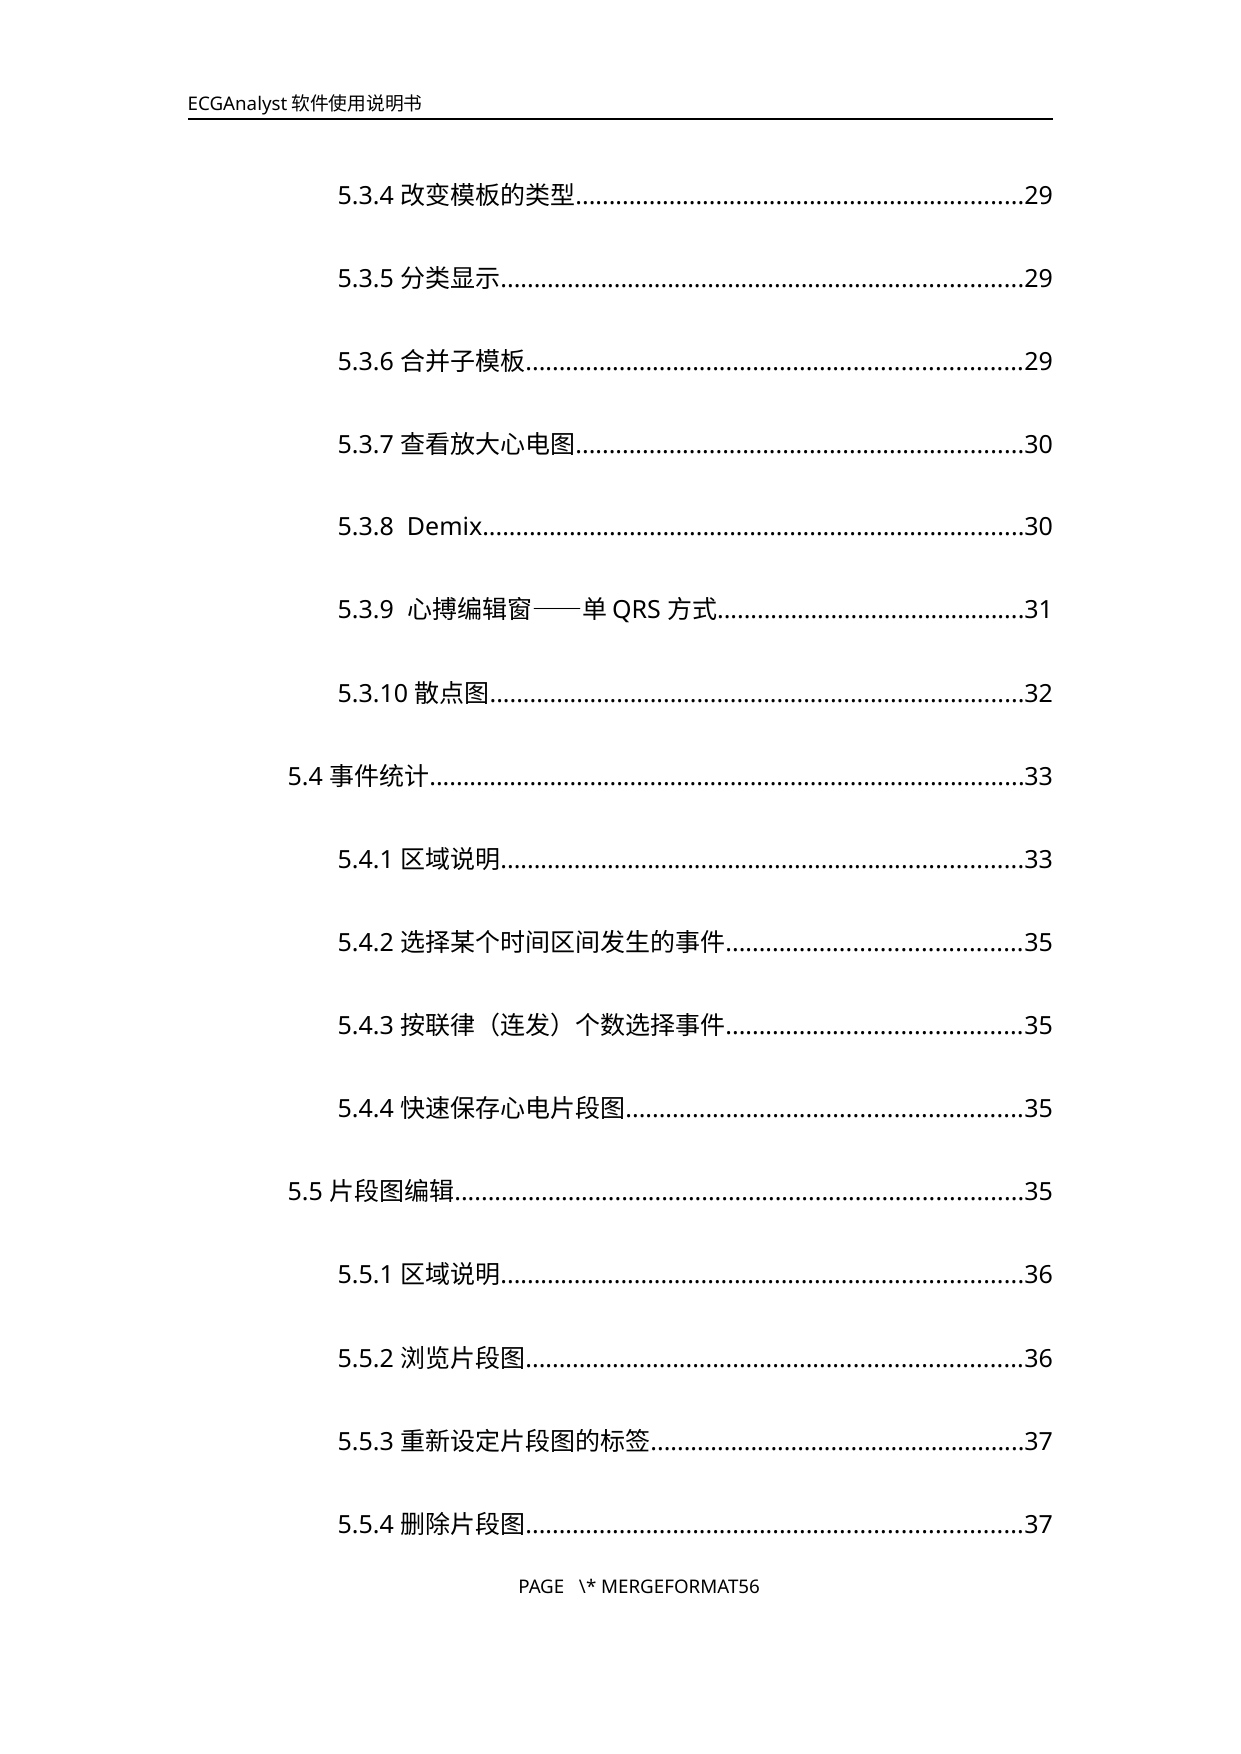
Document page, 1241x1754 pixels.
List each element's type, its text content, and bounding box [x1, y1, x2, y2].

text 5.4.1 区域说明 33 [287, 825, 1053, 890]
text 5.4.4 快速保存心电片段图 35 [287, 1074, 1053, 1139]
text 5.3.9 心搏编辑窗——单QRS 方式 31 [287, 576, 1053, 641]
text 5.4 事件统计 33 [237, 742, 1053, 807]
text 5.3.10 散点图 32 [287, 659, 1053, 724]
text 5.3.8 Demix 30 [287, 493, 1053, 558]
text 5.5.3 重新设定片段图的标签 37 [287, 1407, 1053, 1472]
text 5.3.5 分类显示 29 [287, 244, 1053, 309]
text 5.5.1 区域说明 36 [287, 1241, 1053, 1306]
text 5.4.3 按联律（连发）个数选择事件 35 [287, 991, 1053, 1056]
text 5.4.2 选择某个时间区间发生的事件 35 [287, 908, 1053, 973]
text 5.3.7 查看放大心电图 30 [287, 410, 1053, 475]
text 5.5 片段图编辑 35 [237, 1157, 1053, 1222]
text 5.3.6 合并子模板 29 [287, 327, 1053, 392]
text 5.3.4 改变模板的类型 29 [287, 161, 1053, 226]
text 5.5.2 浏览片段图 36 [287, 1324, 1053, 1389]
text 5.5.4 删除片段图 37 [287, 1490, 1053, 1555]
